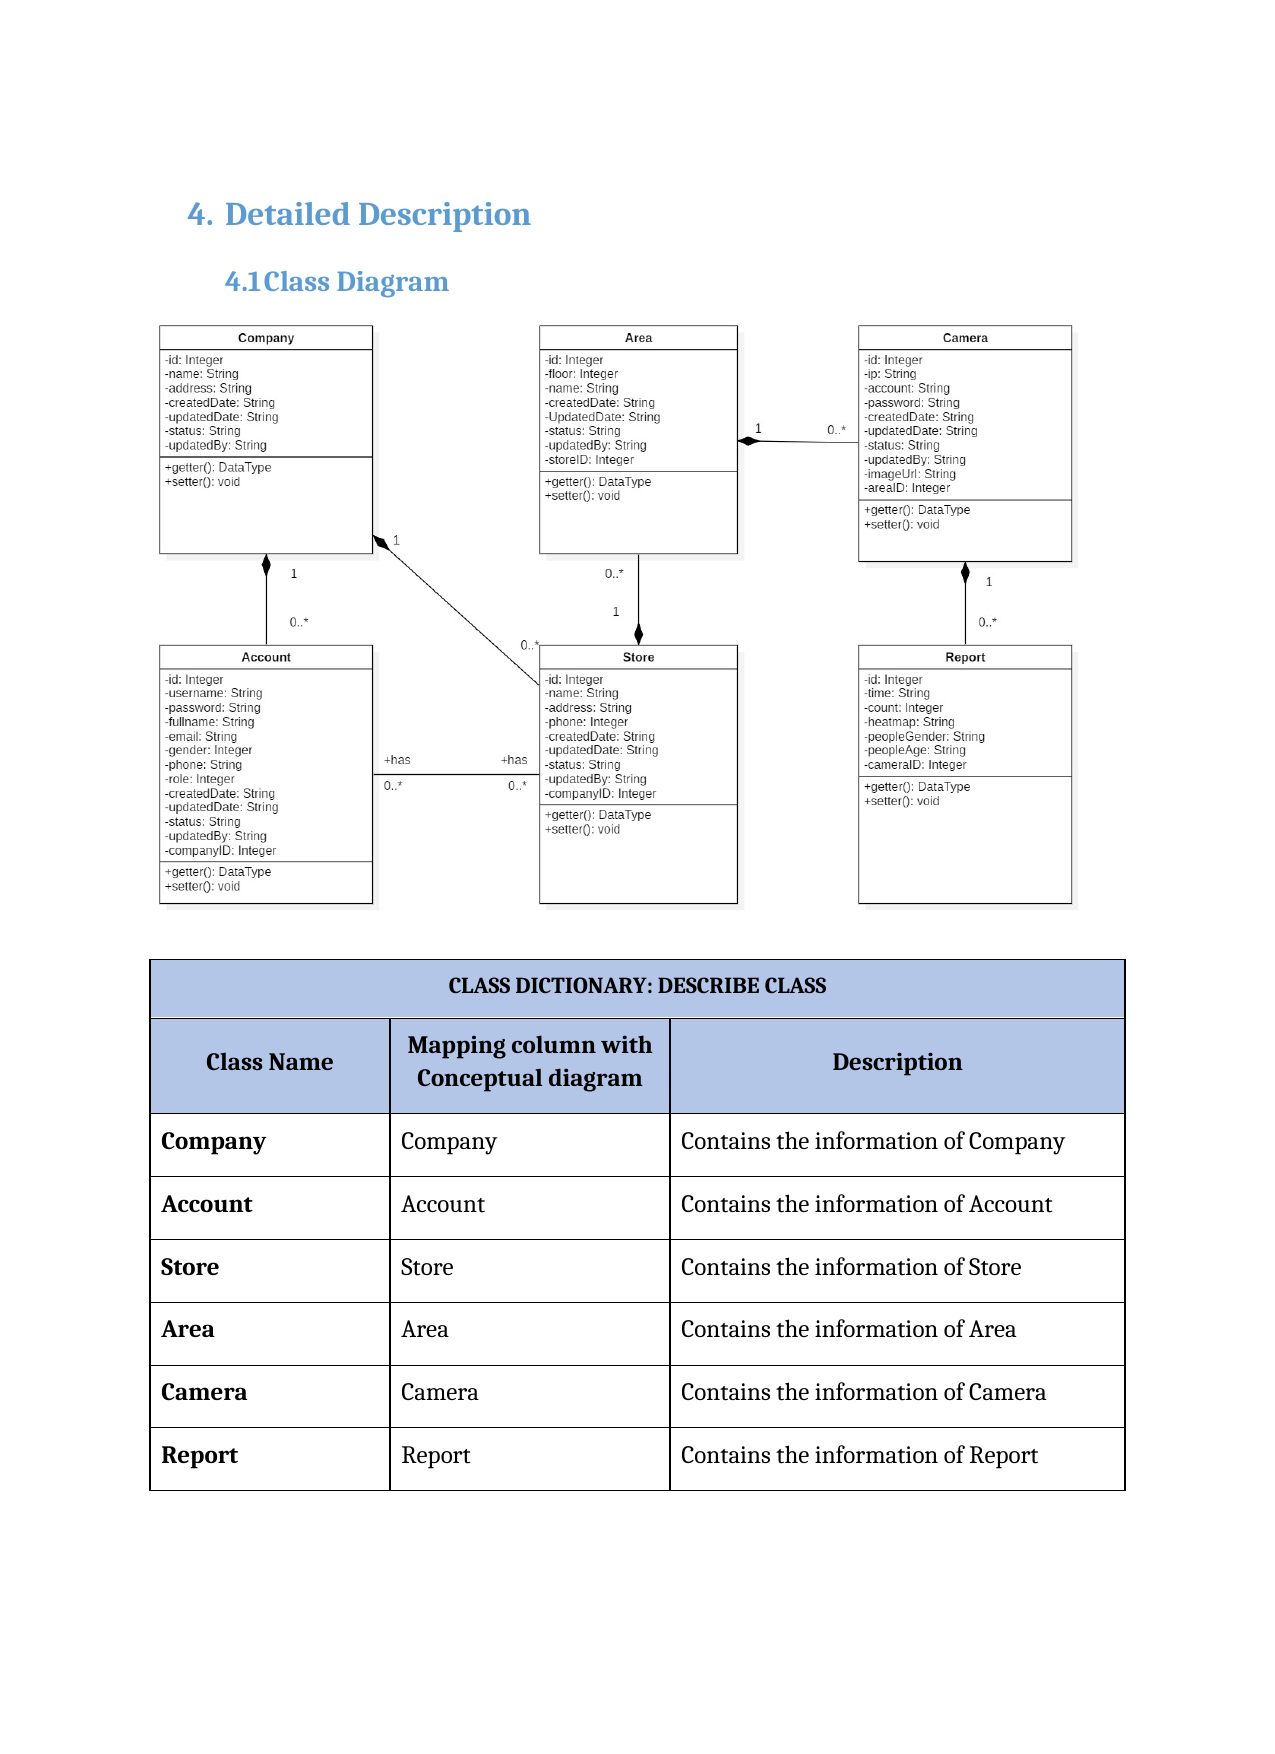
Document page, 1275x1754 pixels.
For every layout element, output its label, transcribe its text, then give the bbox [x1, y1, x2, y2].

table_cell Company [391, 1114, 669, 1176]
table_cell Camera [151, 1366, 389, 1427]
table_cell Report [151, 1428, 389, 1490]
table_cell Account [151, 1177, 389, 1239]
table_cell Contains the information of Company [671, 1114, 1124, 1176]
table_cell Area [151, 1303, 389, 1364]
table_cell Store [151, 1240, 389, 1302]
table_cell Contains the information of Area [671, 1303, 1124, 1364]
table_cell Mapping column with Conceptual diagram [391, 1019, 669, 1113]
picture [150, 316, 1109, 941]
table_cell Account [391, 1177, 669, 1239]
table_cell Contains the information of Report [671, 1428, 1124, 1490]
table_cell Company [151, 1114, 389, 1176]
table_header CLASS DICTIONARY: DESCRIBE CLASS [151, 960, 1124, 1017]
list Class Diagram [225, 265, 1125, 299]
subtitle Detailed Description [187, 195, 1125, 233]
table_cell Description [671, 1019, 1124, 1113]
table_cell Contains the information of Store [671, 1240, 1124, 1302]
table_cell Contains the information of Account [671, 1177, 1124, 1239]
table_cell Area [391, 1303, 669, 1364]
table_cell Store [391, 1240, 669, 1302]
table_cell Report [391, 1428, 669, 1490]
table_cell Class Name [151, 1019, 389, 1113]
table_cell Camera [391, 1366, 669, 1427]
table_cell Contains the information of Camera [671, 1366, 1124, 1427]
